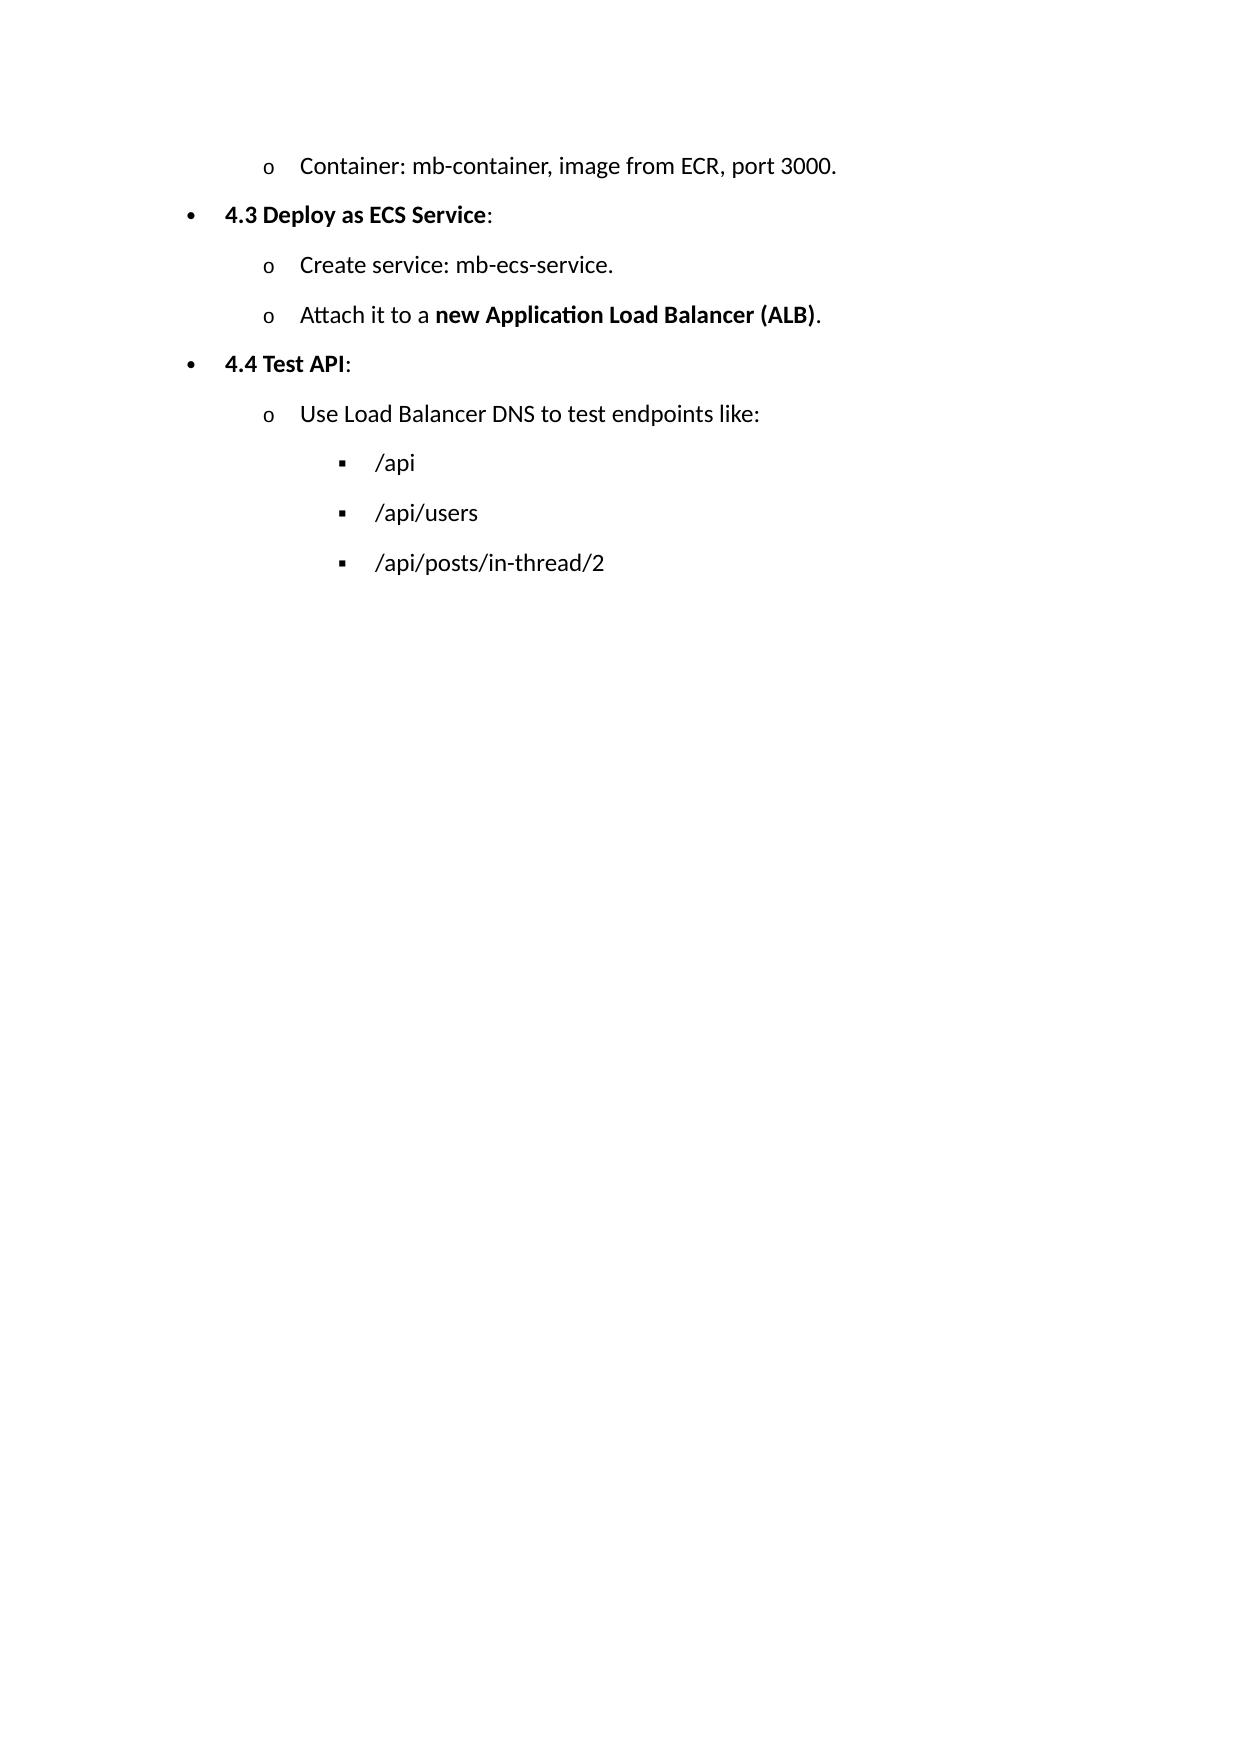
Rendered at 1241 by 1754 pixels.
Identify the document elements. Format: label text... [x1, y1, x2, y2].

list 4.4 Test API: [187, 348, 1090, 379]
list /api/users [337, 497, 1090, 528]
list /api/posts/in-thread/2 [337, 547, 1090, 577]
list Container: mb-container, image from ECR, port 3000. [262, 150, 1090, 181]
list /api [337, 447, 1090, 478]
list 4.3 Deploy as ECS Service: [187, 199, 1090, 230]
list Attach it to a new Application Load Balancer (ALB). [262, 299, 1090, 329]
list Create service: mb-ecs-service. [262, 249, 1090, 280]
list Use Load Balancer DNS to test endpoints like: [262, 398, 1090, 428]
